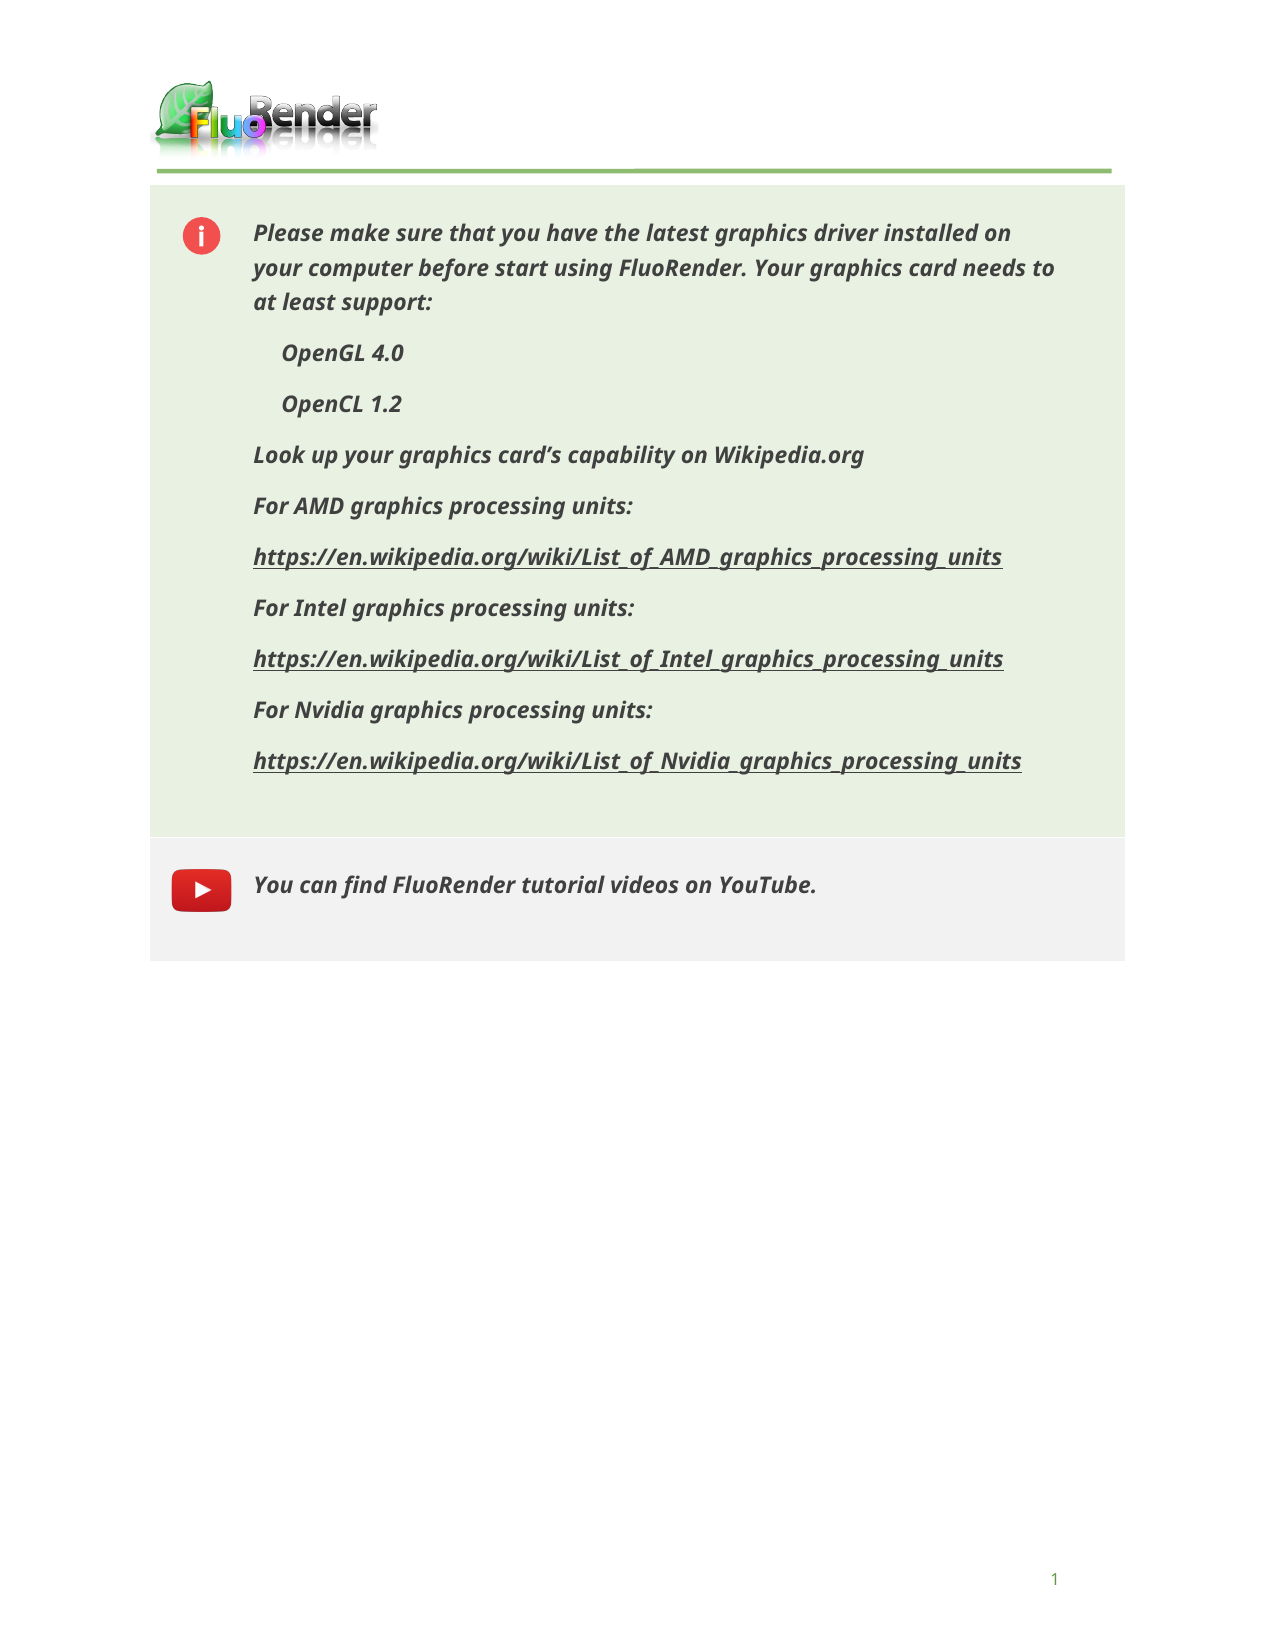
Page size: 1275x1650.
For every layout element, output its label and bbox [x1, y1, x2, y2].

picture [150, 75, 379, 162]
picture [171, 869, 232, 912]
